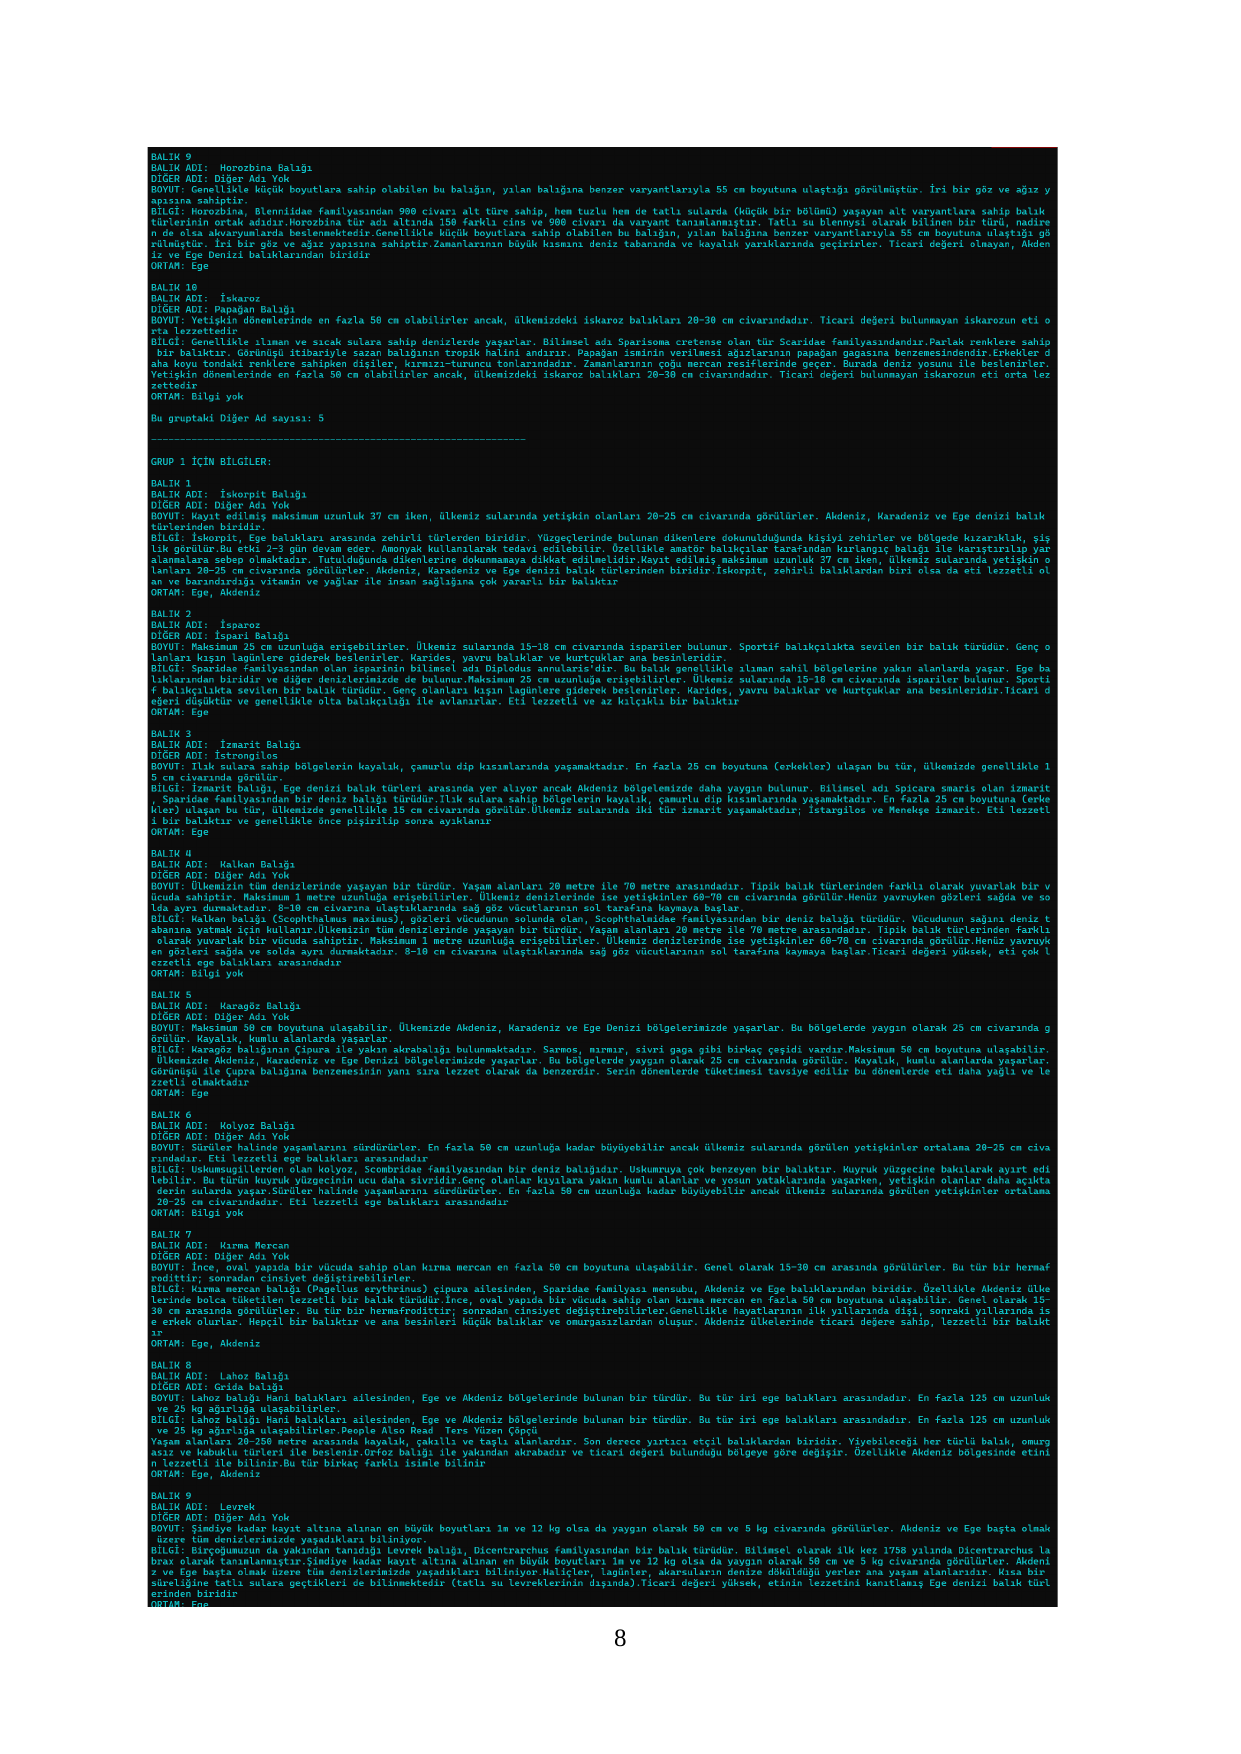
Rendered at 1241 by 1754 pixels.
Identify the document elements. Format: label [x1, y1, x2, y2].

picture [147, 147, 1058, 1607]
